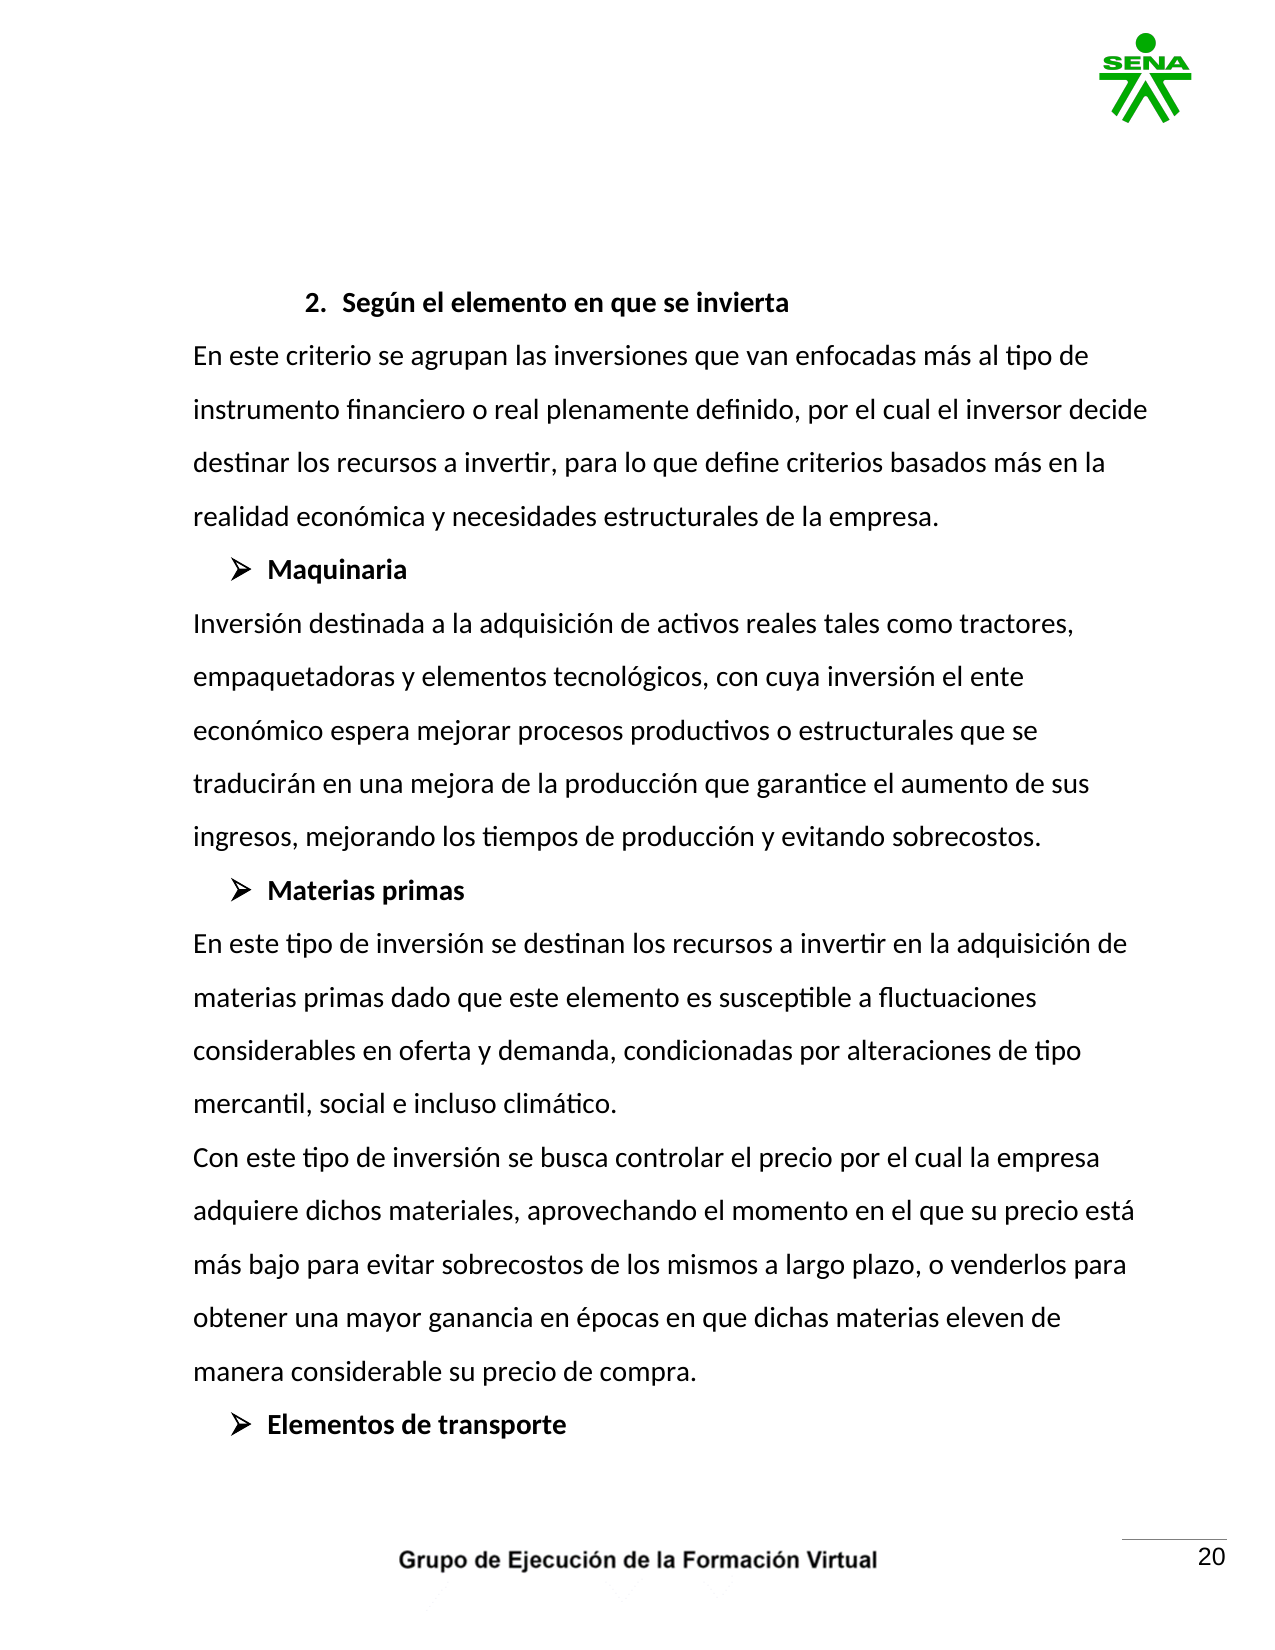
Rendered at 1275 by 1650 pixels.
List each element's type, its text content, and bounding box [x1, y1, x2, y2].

list Con este tipo de inversión se busca controlar el precio por el cual la empresa adquiere dichos materiales, aprovechando el momento en el que su precio está más bajo para evitar sobrecostos de los mismos a largo plazo, o venderlos para obtener una mayor ganancia en épocas en que dichas materias eleven de manera considerable su precio de compra. [193, 1139, 1157, 1388]
list Inversión destinada a la adquisición de activos reales tales como tractores, empaquetadoras y elementos tecnológicos, con cuya inversión el ente económico espera mejorar procesos productivos o estructurales que se traducirán en una mejora de la producción que garantice el aumento de sus ingresos, mejorando los tiempos de producción y evitando sobrecostos. [193, 605, 1157, 854]
list Materias primas [229, 872, 1157, 907]
list Elementos de transporte [229, 1406, 1157, 1442]
list En este criterio se agrupan las inversiones que van enfocadas más al tipo de instrumento financiero o real plenamente definido, por el cual el inversor decide destinar los recursos a invertir, para lo que define criterios basados más en la realidad económica y necesidades estructurales de la empresa. [193, 337, 1157, 533]
list Maquinaria [229, 551, 1157, 587]
picture [1099, 33, 1192, 123]
picture [0, 1500, 1275, 1611]
list En este tipo de inversión se destinan los recursos a invertir en la adquisición de materias primas dado que este elemento es susceptible a fluctuaciones considerables en oferta y demanda, condicionadas por alteraciones de tipo mercantil, social e incluso climático. [193, 925, 1157, 1121]
list Según el elemento en que se invierta [304, 284, 1157, 320]
